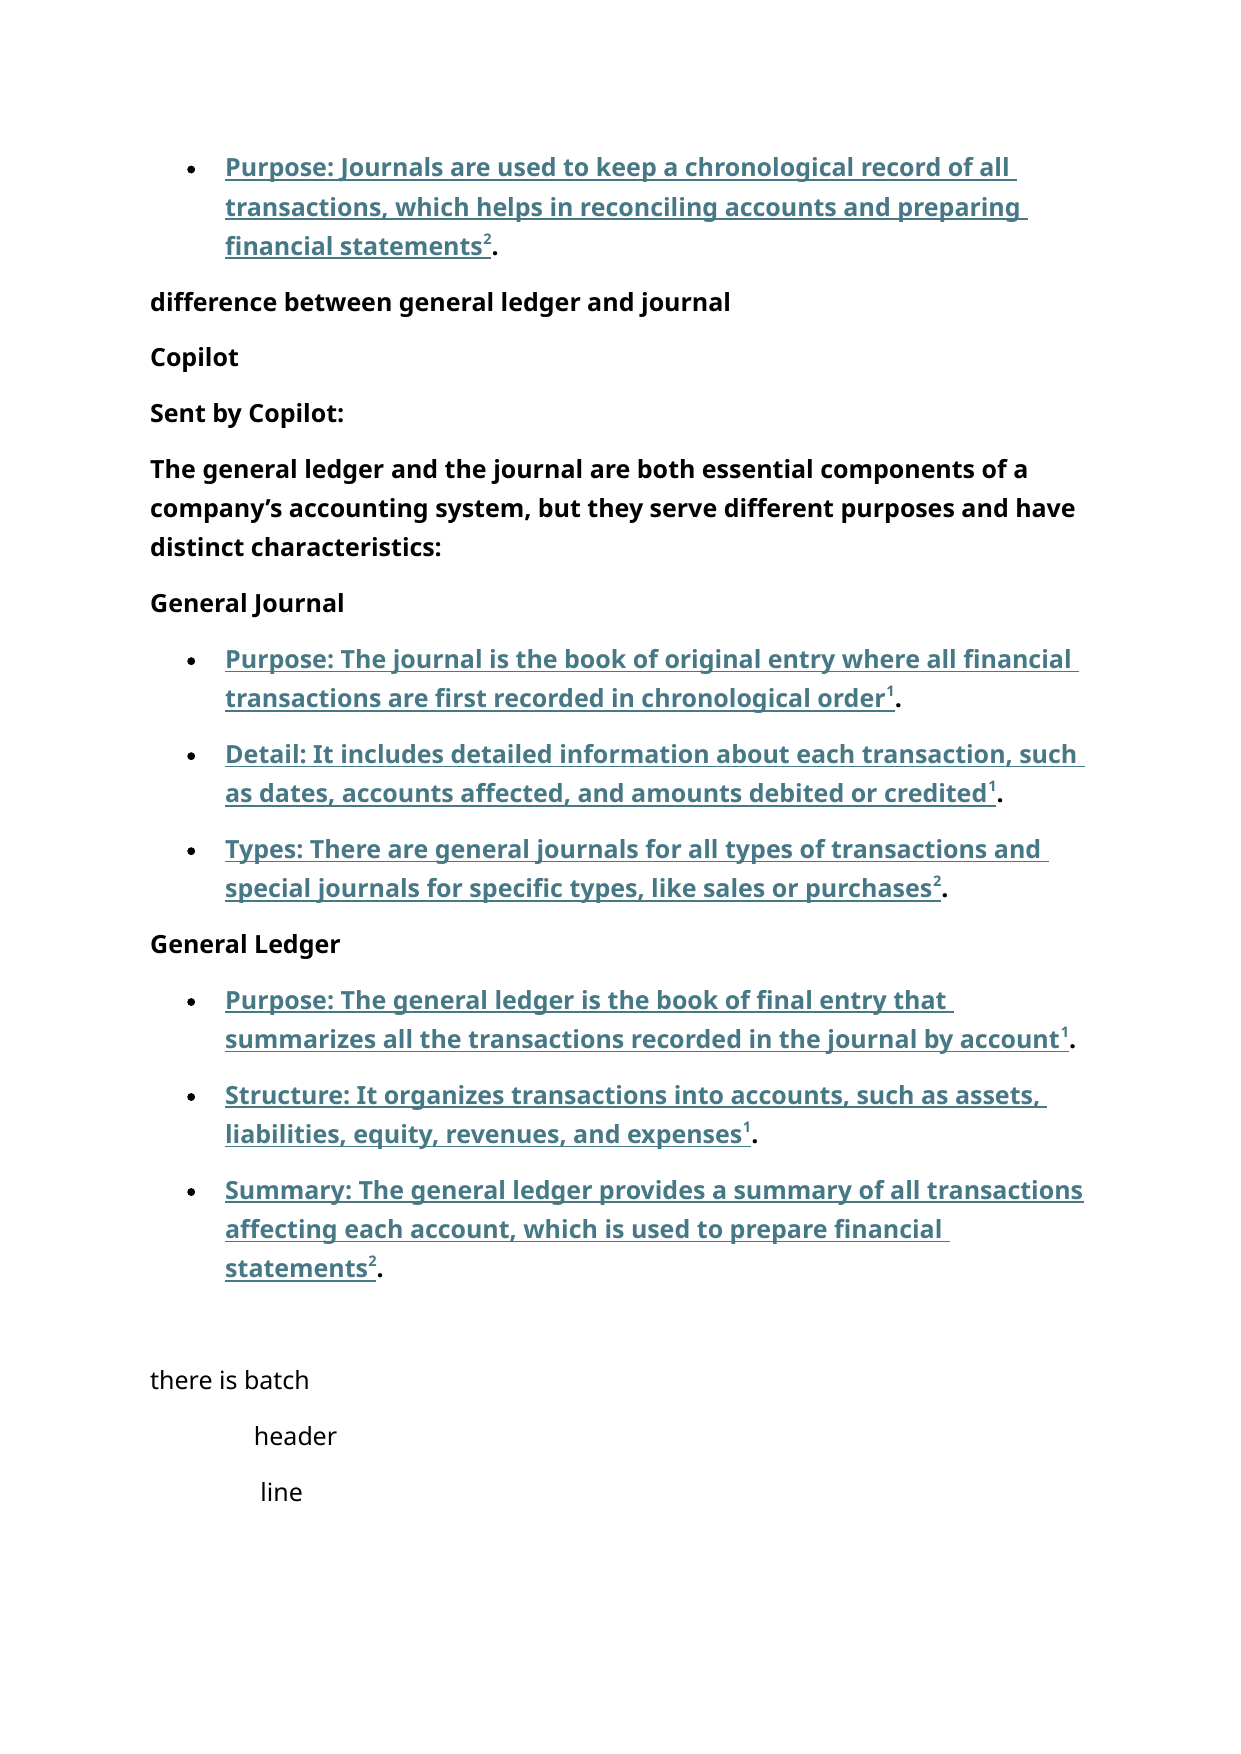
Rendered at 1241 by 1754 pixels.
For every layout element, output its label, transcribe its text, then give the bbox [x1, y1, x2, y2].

text header [150, 1418, 1090, 1452]
list Purpose: The general ledger is the book of final entry that summarizes all the transactions recorded in the journal by account1. [187, 982, 1090, 1056]
list Purpose: Journals are used to keep a chronological record of all transactions, which helps in reconciling accounts and preparing financial statements2. [187, 150, 1090, 262]
text Copilot [150, 340, 1090, 374]
text General Journal [150, 586, 1090, 620]
list Detail: It includes detailed information about each transaction, such as dates, accounts affected, and amounts debited or credited1. [187, 737, 1090, 810]
list Structure: It organizes transactions into accounts, such as assets, liabilities, equity, revenues, and expenses1. [187, 1077, 1090, 1151]
text The general ledger and the journal are both essential components of a company’s accounting system, but they serve different purposes and have distinct characteristics: [150, 452, 1090, 564]
text line [150, 1474, 1090, 1508]
text General Ledger [150, 927, 1090, 961]
list Types: There are general journals for all types of transactions and special journals for specific types, like sales or purchases2. [187, 832, 1090, 905]
text Sent by Copilot: [150, 396, 1090, 430]
text there is batch [150, 1362, 1090, 1397]
list Purpose: The journal is the book of original entry where all financial transactions are first recorded in chronological order1. [187, 642, 1090, 715]
list Summary: The general ledger provides a summary of all transactions affecting each account, which is used to prepare financial statements2. [187, 1172, 1090, 1285]
text difference between general ledger and journal [150, 284, 1090, 318]
